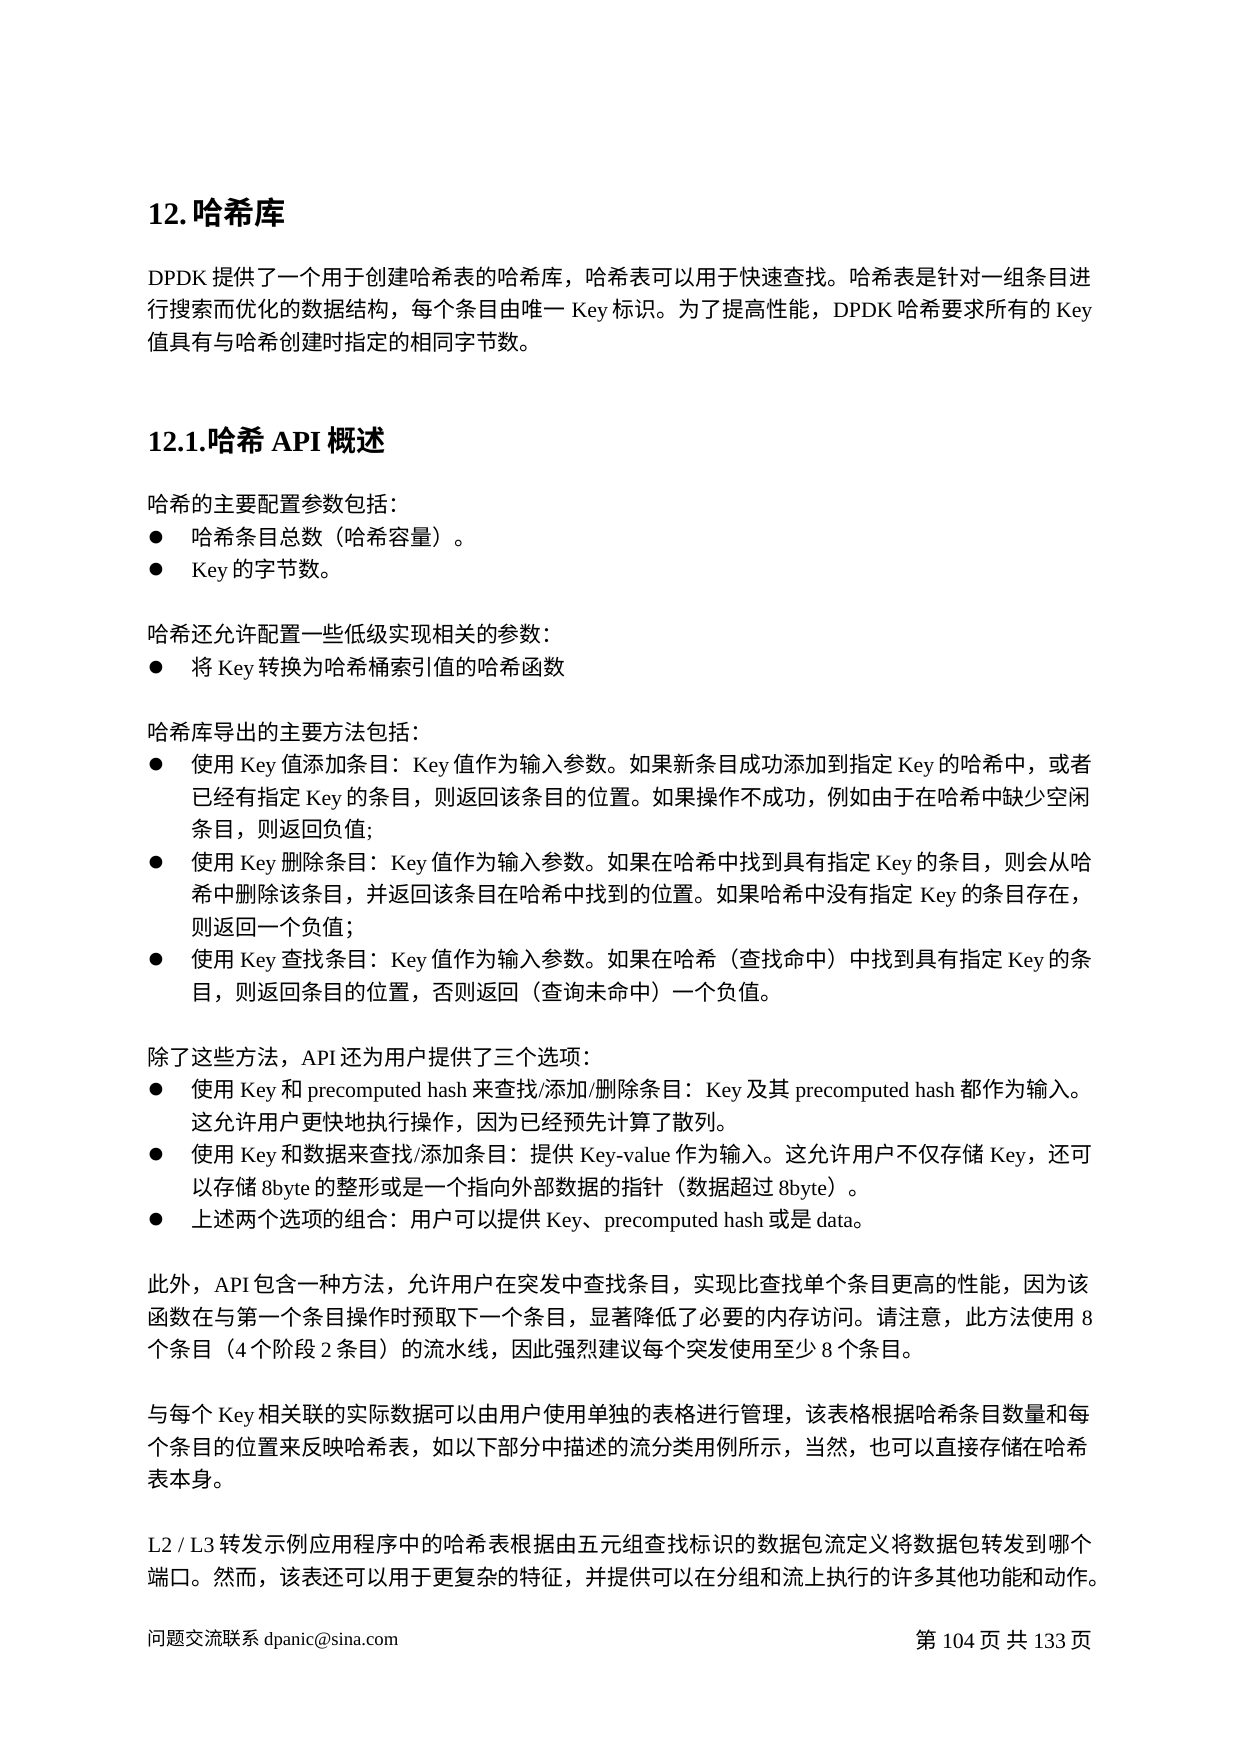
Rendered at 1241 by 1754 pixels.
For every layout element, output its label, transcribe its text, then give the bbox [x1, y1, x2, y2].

text 与每个Key相关联的实际数据可以由用户使用单独的表格进行管理，该表格根据哈希条目数量和每个条目的位置来反映哈希表，如以下部分中描述的流分类用例所示，当然，也可以直接存储在哈希表本身。 [148, 1397, 1092, 1494]
list Key的字节数。 [148, 552, 1092, 584]
text 哈希的主要配置参数包括： [148, 487, 1092, 519]
list 将Key转换为哈希桶索引值的哈希函数 [148, 649, 1092, 682]
list 使用Key查找条目：Key值作为输入参数。如果在哈希（查找命中）中找到具有指定Key的条目，则返回条目的位置，否则返回（查询未命中）一个负值。 [148, 942, 1092, 1007]
list 使用Key值添加条目：Key值作为输入参数。如果新条目成功添加到指定Key的哈希中，或者已经有指定Key的条目，则返回该条目的位置。如果操作不成功，例如由于在哈希中缺少空闲条目，则返回负值; [148, 747, 1092, 844]
text 此外，API包含一种方法，允许用户在突发中查找条目，实现比查找单个条目更高的性能，因为该函数在与第一个条目操作时预取下一个条目，显著降低了必要的内存访问。请注意，此方法使用8个条目（4个阶段2条目）的流水线，因此强烈建议每个突发使用至少8个条目。 [148, 1267, 1092, 1364]
text DPDK提供了一个用于创建哈希表的哈希库，哈希表可以用于快速查找。哈希表是针对一组条目进行搜索而优化的数据结构，每个条目由唯一Key标识。为了提高性能，DPDK哈希要求所有的Key值具有与哈希创建时指定的相同字节数。 [148, 259, 1092, 357]
list 哈希条目总数（哈希容量）。 [148, 519, 1092, 552]
text 除了这些方法，API还为用户提供了三个选项： [148, 1039, 1092, 1072]
subtitle 哈希库 [148, 178, 1092, 243]
list 使用Key和数据来查找/添加条目：提供Key-value作为输入。这允许用户不仅存储Key，还可以存储8byte的整形或是一个指向外部数据的指针（数据超过8byte）。 [148, 1137, 1092, 1202]
list 使用Key和precomputed hash来查找/添加/删除条目：Key及其precomputed hash都作为输入。这允许用户更快地执行操作，因为已经预先计算了散列。 [148, 1072, 1092, 1137]
text L2 / L3转发示例应用程序中的哈希表根据由五元组查找标识的数据包流定义将数据包转发到哪个端口。然而，该表还可以用于更复杂的特征，并提供可以在分组和流上执行的许多其他功能和动作。 [148, 1527, 1092, 1592]
text 哈希库导出的主要方法包括： [148, 714, 1092, 747]
text 哈希还允许配置一些低级实现相关的参数： [148, 617, 1092, 649]
subtitle 哈希API概述 [148, 406, 1092, 471]
list 上述两个选项的组合：用户可以提供Key、precomputed hash或是data。 [148, 1202, 1092, 1234]
list 使用Key删除条目：Key值作为输入参数。如果在哈希中找到具有指定Key的条目，则会从哈希中删除该条目，并返回该条目在哈希中找到的位置。如果哈希中没有指定Key的条目存在，则返回一个负值； [148, 844, 1092, 942]
